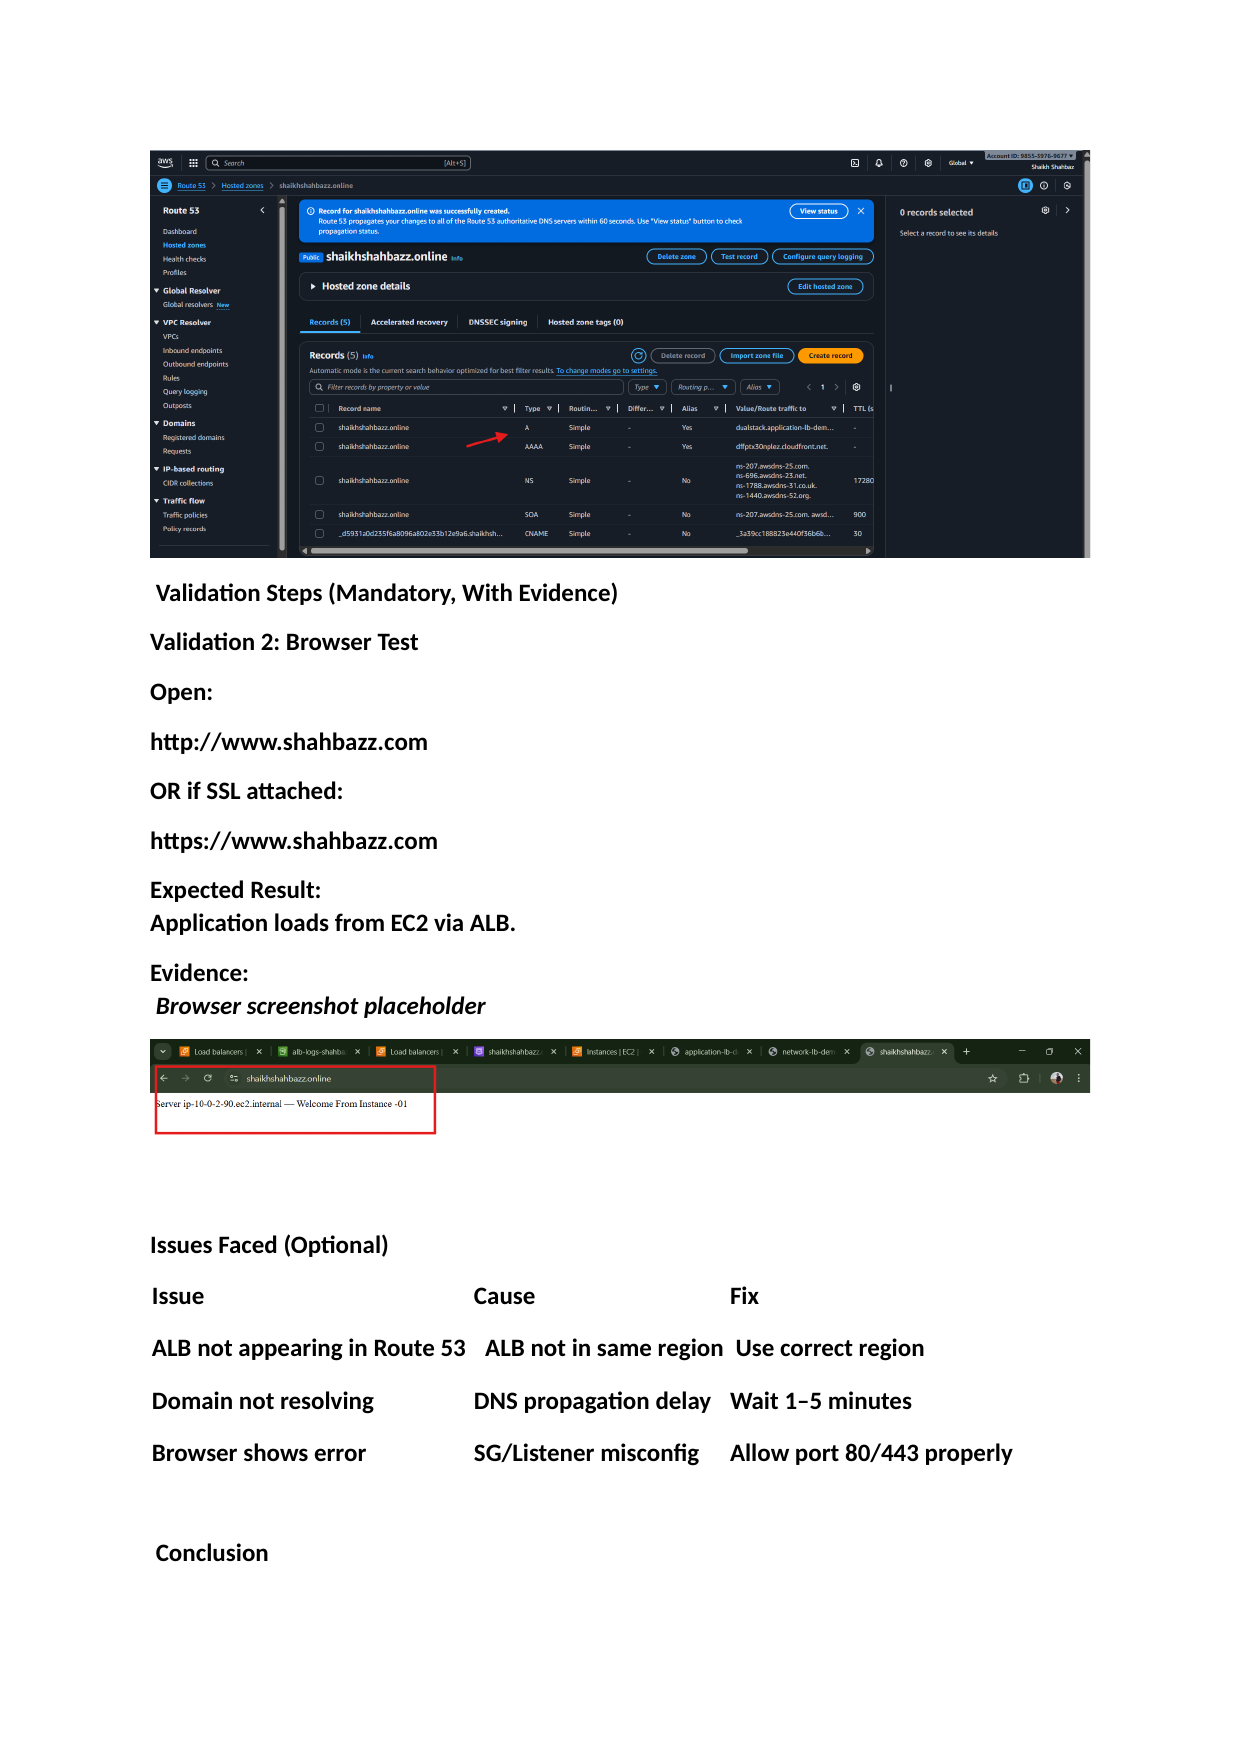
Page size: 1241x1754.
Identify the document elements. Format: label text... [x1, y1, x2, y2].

text OR if SSL attached: [150, 775, 1090, 806]
table_cell Allow port 80/443 properly [728, 1436, 1019, 1488]
text Issues Faced (Optional) [150, 1229, 1090, 1259]
picture [150, 1039, 1091, 1161]
table_cell ALB not in same region [472, 1331, 728, 1383]
table_cell Browser shows error [150, 1436, 472, 1488]
text Expected Result: Application loads from EC2 via ALB. [150, 874, 1090, 938]
text http://www.shahbazz.com [150, 726, 1090, 756]
table_cell SG/Listener misconfig [472, 1436, 728, 1488]
table_cell DNS propagation delay [472, 1383, 728, 1436]
text Evidence: Browser screenshot placeholder [150, 957, 1090, 1020]
text Conclusion [150, 1538, 1090, 1568]
text Validation Steps (Mandatory, With Evidence) [150, 577, 1090, 607]
table_header Cause [472, 1279, 728, 1331]
table_cell Wait 1–5 minutes [728, 1383, 1019, 1436]
table_cell Domain not resolving [150, 1383, 472, 1436]
picture [150, 150, 1091, 558]
table_header Fix [728, 1279, 1019, 1331]
table_header Issue [150, 1279, 472, 1331]
text Validation 2: Browser Test [150, 626, 1090, 657]
table_cell ALB not appearing in Route 53 [150, 1331, 472, 1383]
table_cell Use correct region [728, 1331, 1019, 1383]
text https://www.shahbazz.com [150, 825, 1090, 855]
text Open: [150, 676, 1090, 707]
